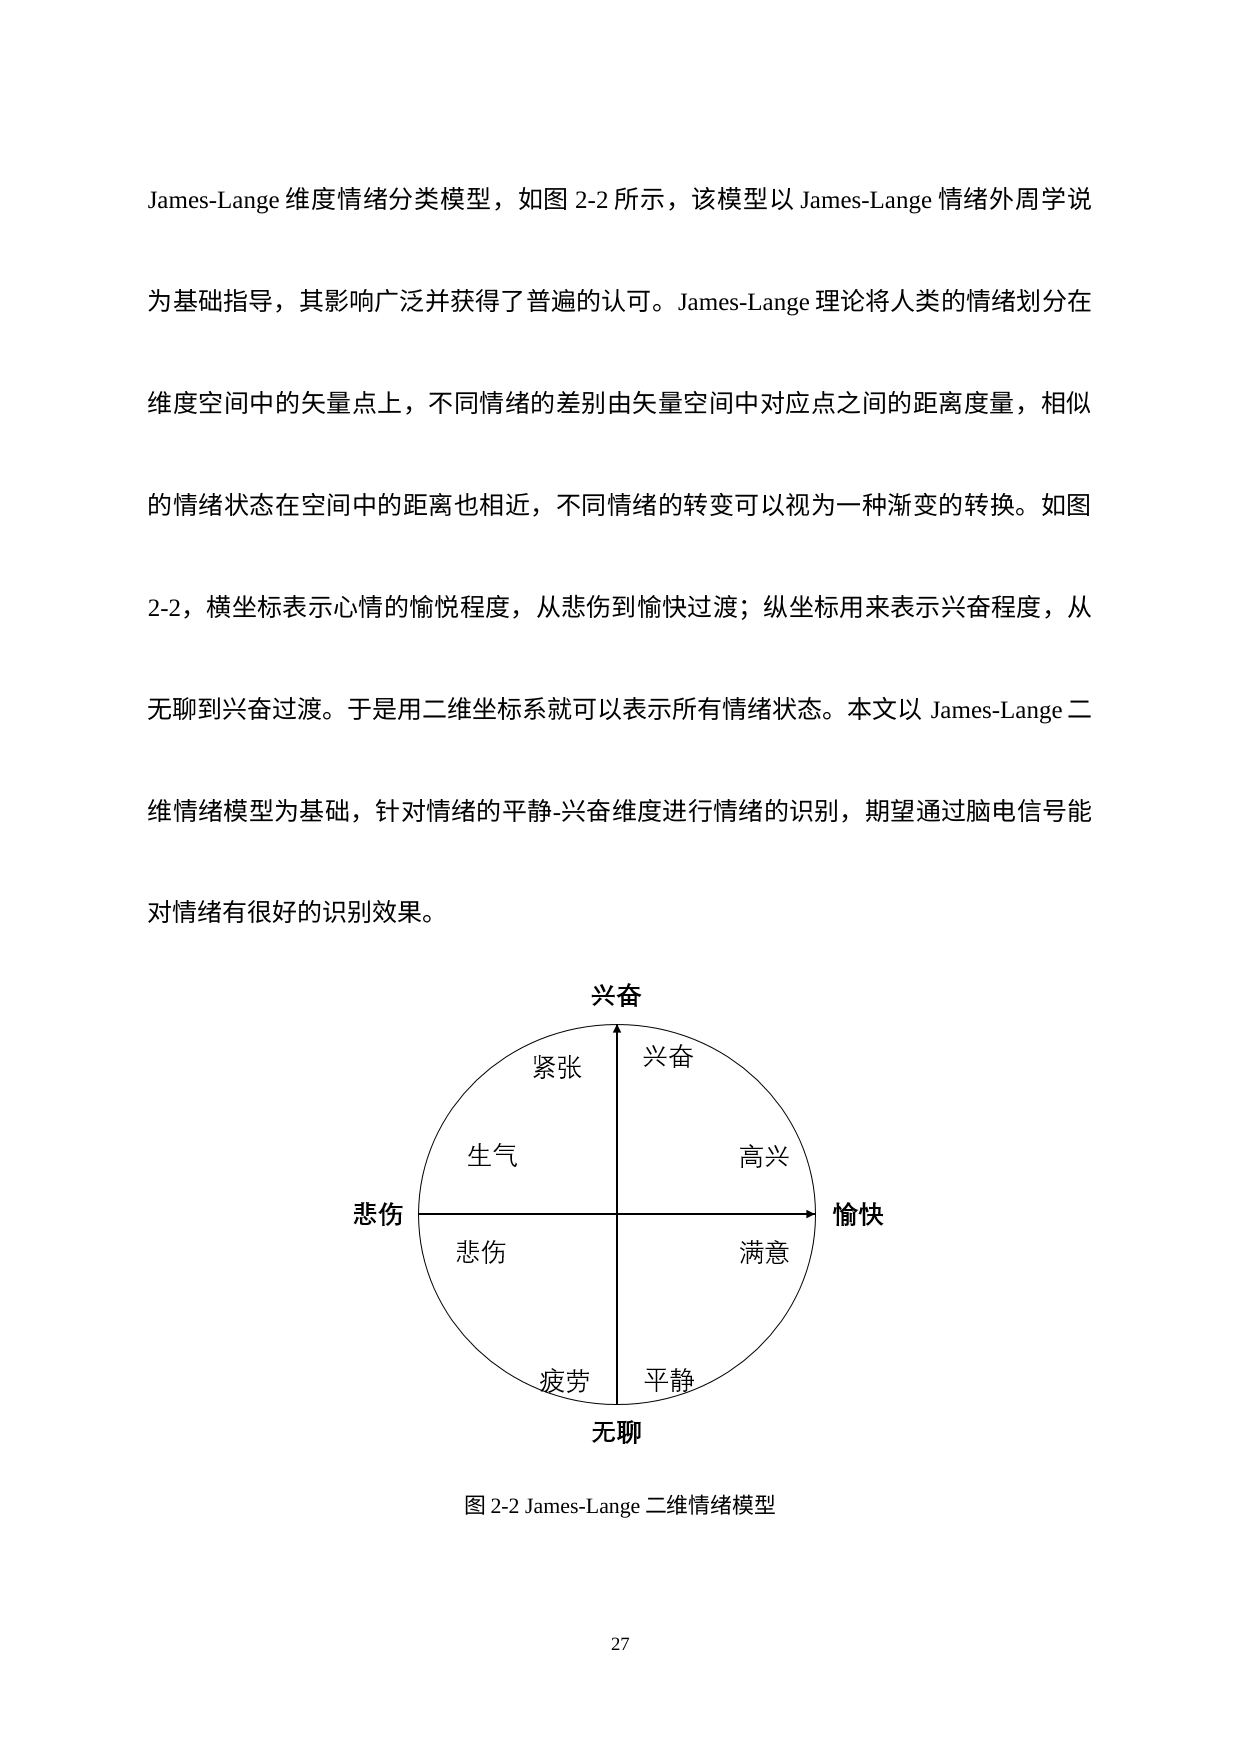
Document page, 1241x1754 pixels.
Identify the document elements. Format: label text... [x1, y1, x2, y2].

picture [349, 979, 891, 1456]
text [148, 164, 1092, 945]
text 图2-2 James-Lange二维情绪模型 [148, 1487, 1092, 1521]
